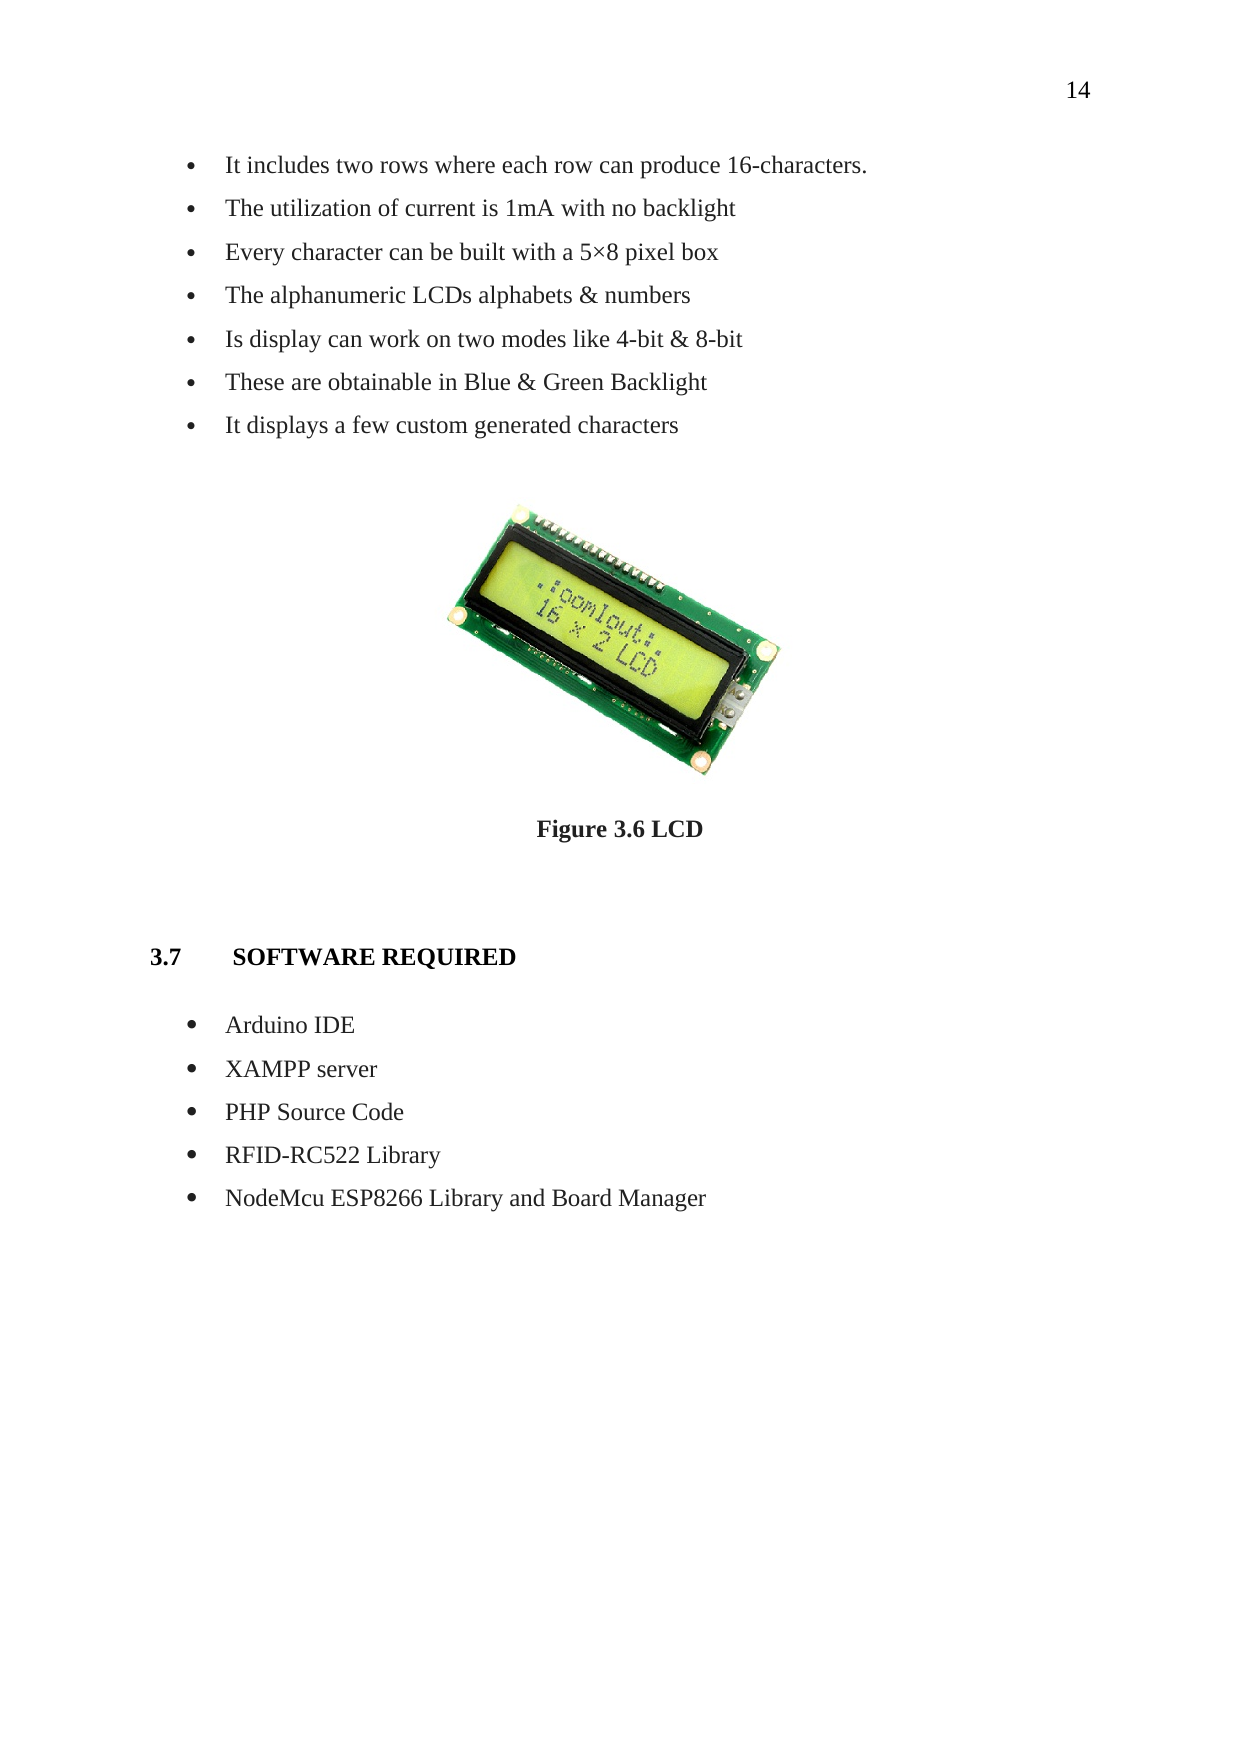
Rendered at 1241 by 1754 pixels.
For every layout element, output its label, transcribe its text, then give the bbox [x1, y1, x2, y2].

subtitle Software Required [150, 942, 1090, 971]
list It displays a few custom generated characters [187, 411, 1090, 439]
list The utilization of current is 1mA with no backlight [187, 193, 1090, 222]
list Is display can work on two modes like 4-bit & 8-bit [187, 324, 1090, 352]
picture [406, 497, 834, 784]
text Figure 3.6 LCD [150, 814, 1090, 843]
list Every character can be built with a 5×8 pixel box [187, 237, 1090, 266]
list Arduino IDE [187, 1011, 1090, 1039]
list PHP Source Code [187, 1097, 1090, 1126]
list XAMPP server [187, 1054, 1090, 1082]
list RFID-RC522 Library [187, 1140, 1090, 1169]
list These are obtainable in Blue & Green Backlight [187, 367, 1090, 396]
list It includes two rows where each row can produce 16-characters. [187, 150, 1090, 179]
list The alphanumeric LCDs alphabets & numbers [187, 280, 1090, 309]
list NodeMcu ESP8266 Library and Board Manager [187, 1183, 1090, 1212]
